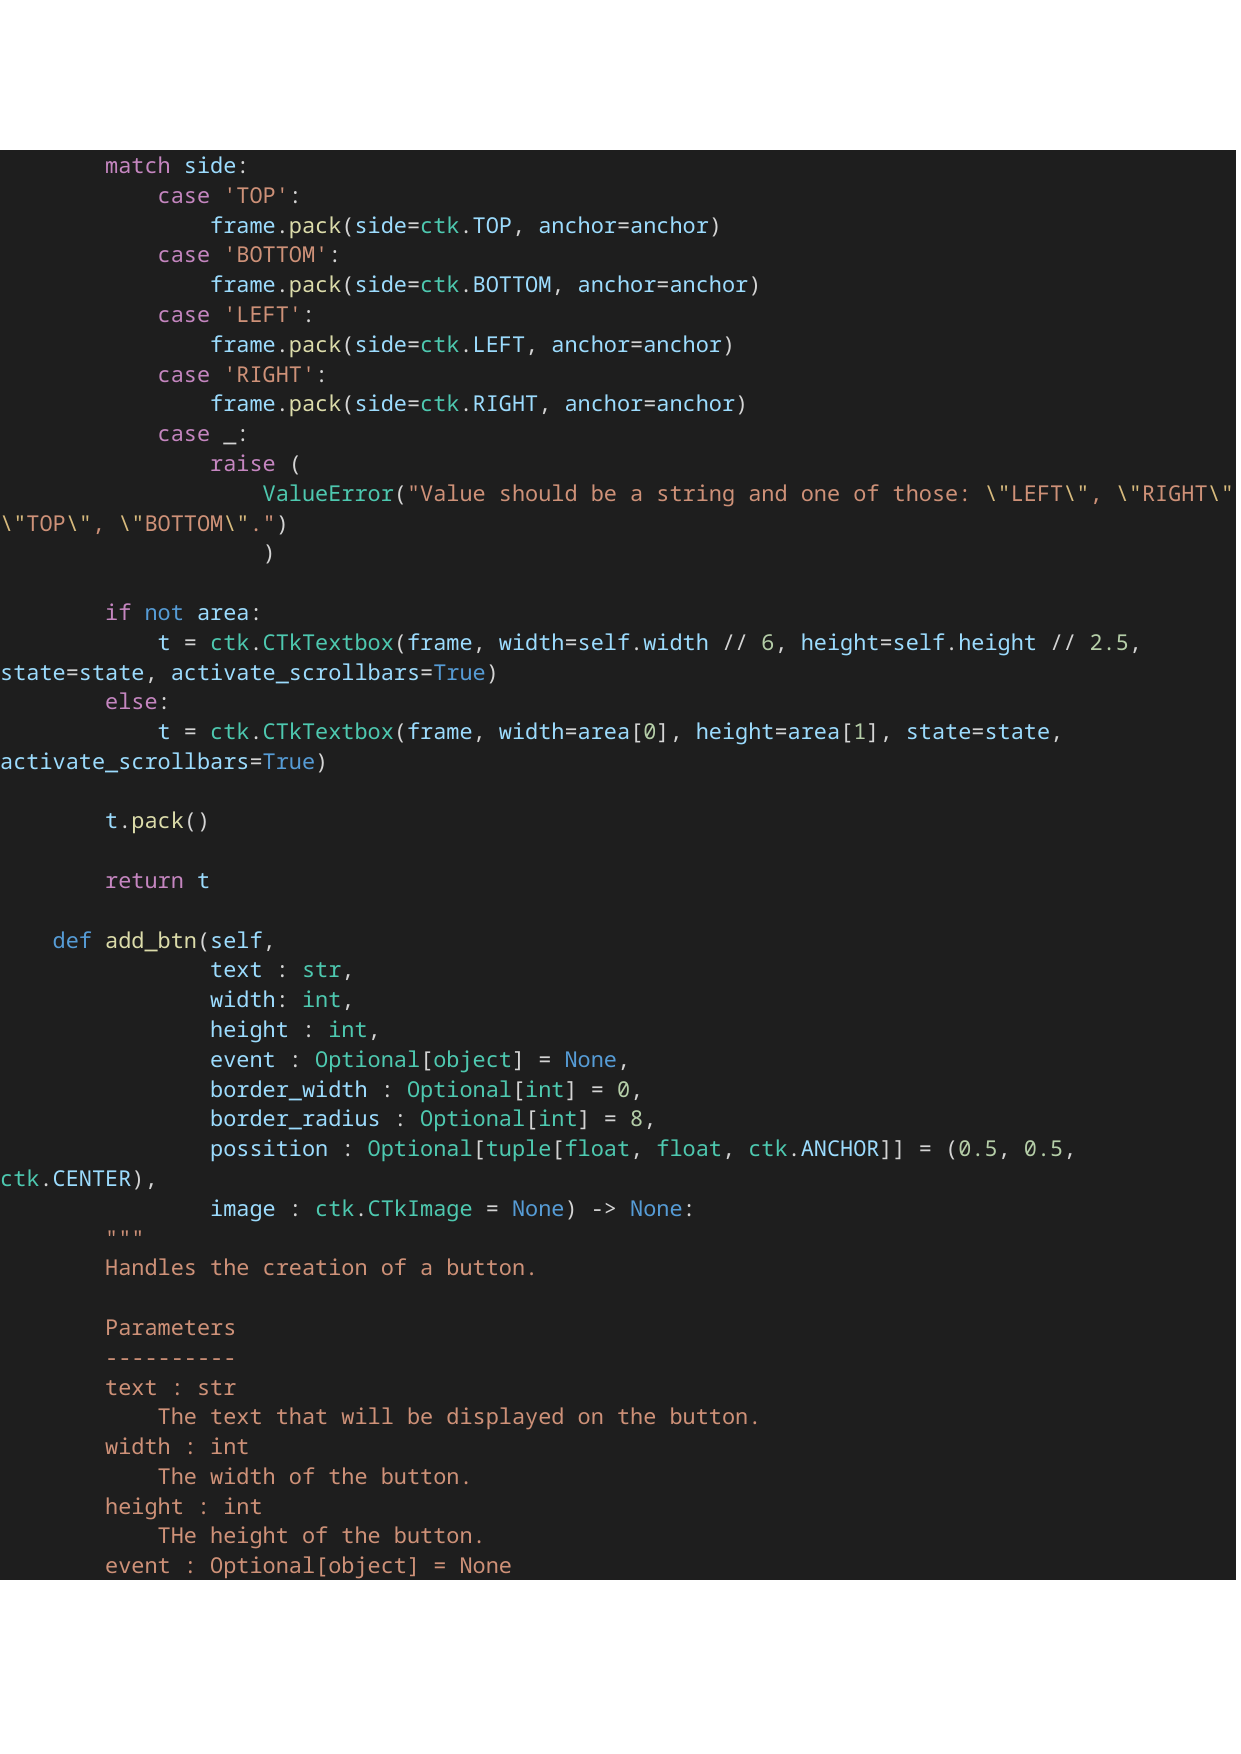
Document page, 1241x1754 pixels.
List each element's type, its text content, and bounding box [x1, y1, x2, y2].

text else: [0, 686, 1236, 716]
text ) [0, 537, 1236, 567]
text t.pack() [0, 805, 1236, 835]
text event : Optional[object] = None [0, 1550, 1236, 1580]
text border_radius : Optional[int] = 8, [0, 1103, 1236, 1133]
text t = ctk.CTkTextbox(frame, width=area[0], height=area[1], state=state, activate_scrollbars=True) [0, 716, 1236, 776]
text height : int [0, 1491, 1236, 1520]
text The width of the button. [0, 1461, 1236, 1491]
text frame.pack(side=ctk.LEFT, anchor=anchor) [0, 329, 1236, 358]
text t = ctk.CTkTextbox(frame, width=self.width // 6, height=self.height // 2.5, state=state, activate_scrollbars=True) [0, 627, 1236, 686]
text frame.pack(side=ctk.RIGHT, anchor=anchor) [0, 388, 1236, 418]
text height : int, [0, 1014, 1236, 1044]
text match side: [0, 150, 1236, 180]
text return t [0, 865, 1236, 895]
text case 'RIGHT': [0, 358, 1236, 388]
text case _: [0, 418, 1236, 448]
text case 'TOP': [0, 180, 1236, 209]
text ValueError("Value should be a string and one of those: \"LEFT\", \"RIGHT\" \"TOP\", \"BOTTOM\".") [0, 478, 1236, 537]
text width: int, [0, 984, 1236, 1014]
text event : Optional[object] = None, [0, 1044, 1236, 1073]
text case 'BOTTOM': [0, 239, 1236, 269]
text THe height of the button. [0, 1520, 1236, 1550]
text frame.pack(side=ctk.TOP, anchor=anchor) [0, 209, 1236, 239]
text image : ctk.CTkImage = None) -> None: [0, 1193, 1236, 1222]
text text : str [0, 1371, 1236, 1401]
text def add_btn(self, [0, 924, 1236, 954]
text case 'LEFT': [0, 299, 1236, 329]
text """ [0, 1222, 1236, 1252]
text if not area: [0, 597, 1236, 627]
text frame.pack(side=ctk.BOTTOM, anchor=anchor) [0, 269, 1236, 299]
text The text that will be displayed on the button. [0, 1401, 1236, 1431]
text border_width : Optional[int] = 0, [0, 1073, 1236, 1103]
text possition : Optional[tuple[float, float, ctk.ANCHOR]] = (0.5, 0.5, ctk.CENTER), [0, 1133, 1236, 1193]
text text : str, [0, 954, 1236, 984]
text raise ( [0, 448, 1236, 478]
text ---------- [0, 1342, 1236, 1371]
text Handles the creation of a button. [0, 1252, 1236, 1282]
text Parameters [0, 1312, 1236, 1342]
text width : int [0, 1431, 1236, 1461]
